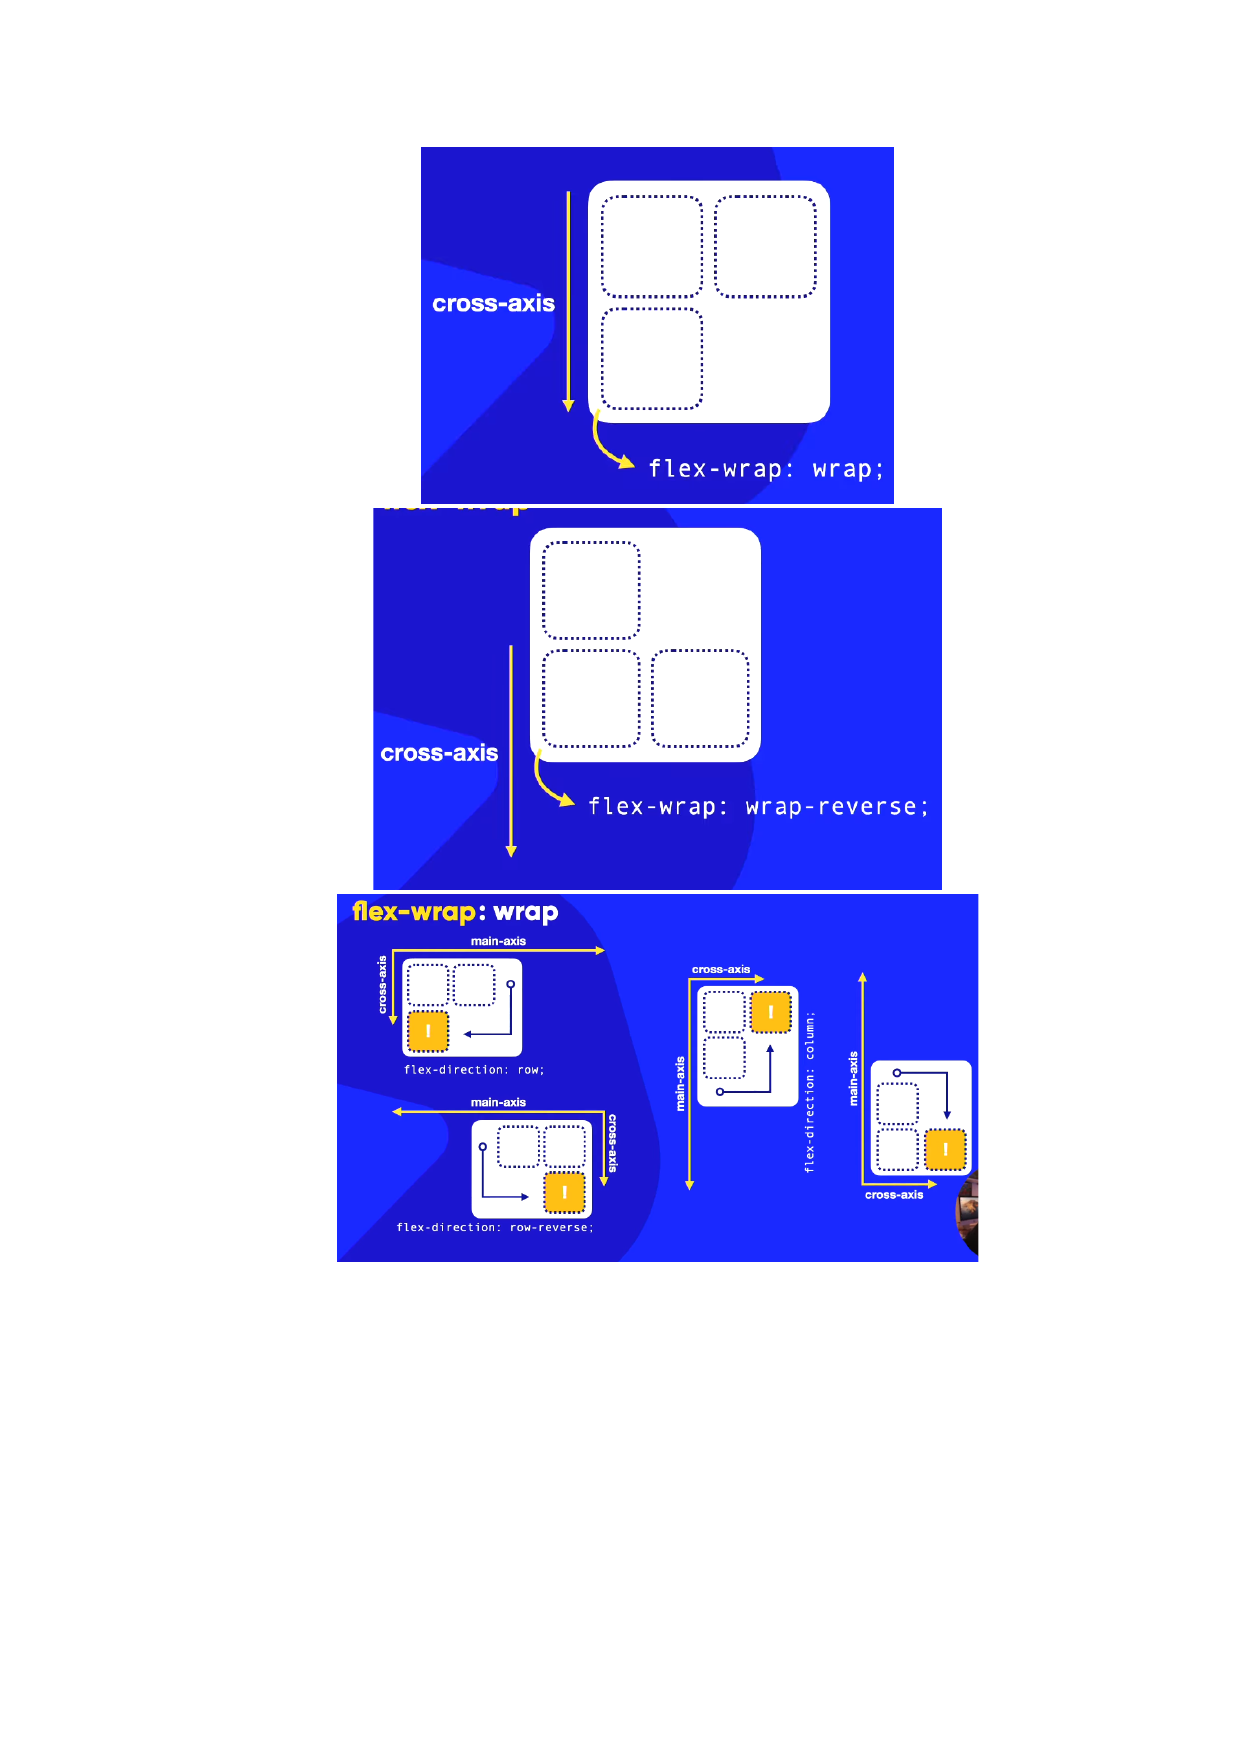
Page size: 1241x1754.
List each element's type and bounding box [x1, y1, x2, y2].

picture [337, 894, 979, 1262]
picture [421, 147, 894, 504]
picture [373, 508, 942, 890]
